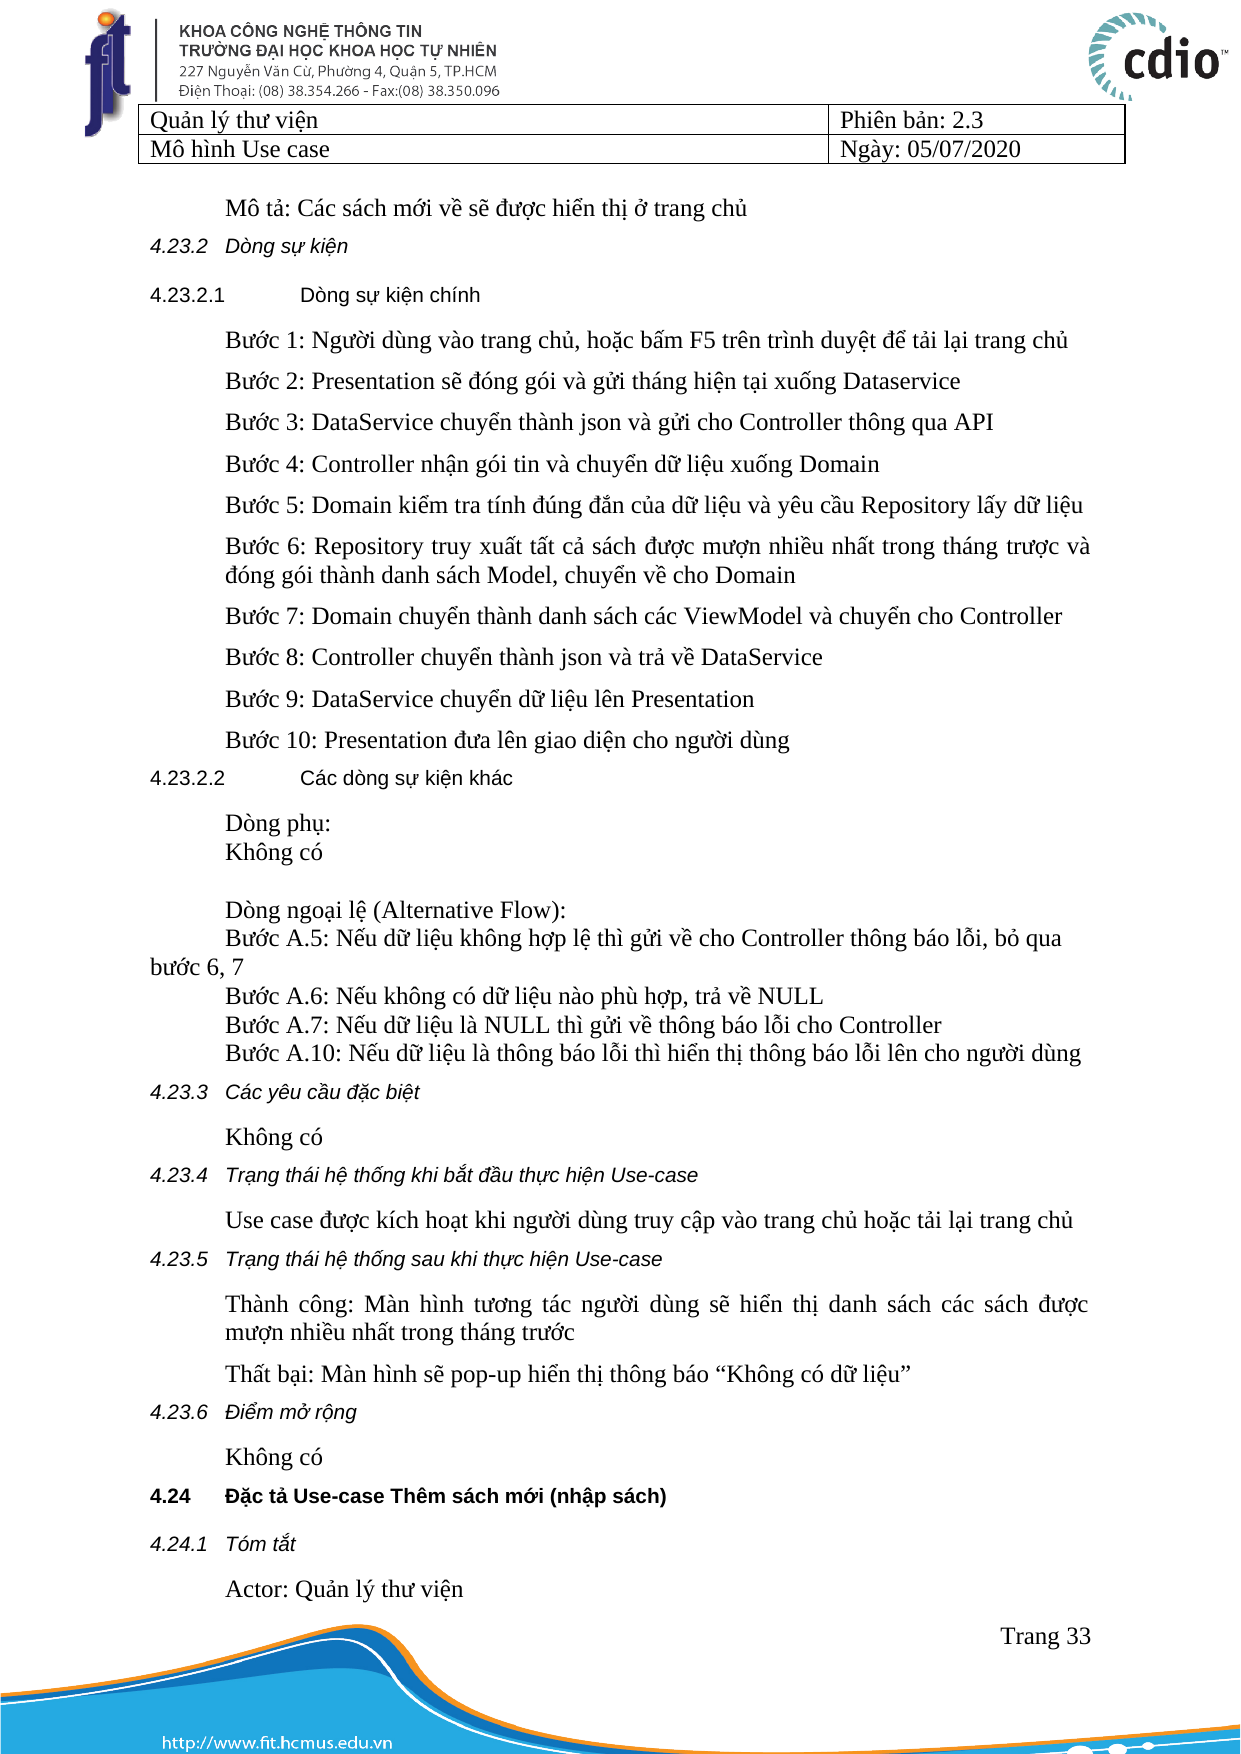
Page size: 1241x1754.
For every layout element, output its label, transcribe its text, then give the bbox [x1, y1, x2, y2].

subtitle Dòng sự kiện chính [150, 283, 1090, 307]
text Dòng ngoại lệ (Alternative Flow): [150, 895, 1090, 923]
text Bước A.6: Nếu không có dữ liệu nào phù hợp, trả về NULL [150, 981, 1090, 1010]
subtitle Trạng thái hệ thống sau khi thực hiện Use-case [150, 1247, 1090, 1271]
picture [139, 105, 828, 134]
text Bước 2: Presentation sẽ đóng gói và gửi tháng hiện tại xuống Dataservice [225, 366, 1090, 395]
text Mô tả: Các sách mới về sẽ được hiển thị ở trang chủ [225, 193, 1090, 222]
text Không có [225, 1122, 1090, 1151]
picture [829, 105, 1124, 134]
picture [829, 135, 1124, 161]
subtitle Đặc tả Use-case Thêm sách mới (nhập sách) [150, 1483, 1090, 1507]
text Bước 3: DataService chuyển thành json và gửi cho Controller thông qua API [225, 407, 1090, 436]
subtitle Các dòng sự kiện khác [150, 766, 1090, 790]
picture [139, 135, 828, 161]
text Use case được kích hoạt khi người dùng truy cập vào trang chủ hoặc tải lại trang chủ [225, 1205, 1090, 1234]
text Bước 9: DataService chuyển dữ liệu lên Presentation [225, 684, 1090, 712]
text Thất bại: Màn hình sẽ pop-up hiển thị thông báo “Không có dữ liệu” [225, 1359, 1090, 1387]
subtitle Các yêu cầu đặc biệt [150, 1080, 1090, 1104]
subtitle Dòng sự kiện [150, 234, 1090, 258]
text Bước 8: Controller chuyển thành json và trả về DataService [225, 642, 1090, 671]
subtitle Tóm tắt [150, 1532, 1090, 1556]
text Bước A.10: Nếu dữ liệu là thông báo lỗi thì hiển thị thông báo lỗi lên cho người dùng [150, 1038, 1090, 1067]
text Bước 10: Presentation đưa lên giao diện cho người dùng [225, 725, 1090, 754]
picture [61, 1, 1241, 161]
subtitle Trạng thái hệ thống khi bắt đầu thực hiện Use-case [150, 1163, 1090, 1187]
text Không có [150, 837, 1090, 866]
text Không có [225, 1442, 1090, 1471]
text Bước 5: Domain kiểm tra tính đúng đắn của dữ liệu và yêu cầu Repository lấy dữ liệu [225, 490, 1090, 519]
text Bước 4: Controller nhận gói tin và chuyển dữ liệu xuống Domain [225, 449, 1090, 477]
text Thành công: Màn hình tương tác người dùng sẽ hiển thị danh sách các sách được mượn nhiều nhất trong tháng trước [225, 1289, 1090, 1346]
text Bước A.7: Nếu dữ liệu là NULL thì gửi về thông báo lỗi cho Controller [150, 1010, 1090, 1038]
text Bước 7: Domain chuyển thành danh sách các ViewModel và chuyển cho Controller [225, 601, 1090, 630]
text Dòng phụ: [150, 808, 1090, 837]
picture [0, 1621, 1241, 1754]
text Bước 1: Người dùng vào trang chủ, hoặc bấm F5 trên trình duyệt để tải lại trang chủ [225, 325, 1090, 354]
subtitle Điểm mở rộng [150, 1400, 1090, 1424]
text Actor: Quản lý thư viện [225, 1574, 1090, 1603]
text Bước 6: Repository truy xuất tất cả sách được mượn nhiều nhất trong tháng trược và đóng gói thành danh sách Model, chuyển về cho Domain [225, 531, 1090, 589]
text Bước A.5: Nếu dữ liệu không hợp lệ thì gửi về cho Controller thông báo lỗi, bỏ qua bước 6, 7 [150, 923, 1090, 981]
